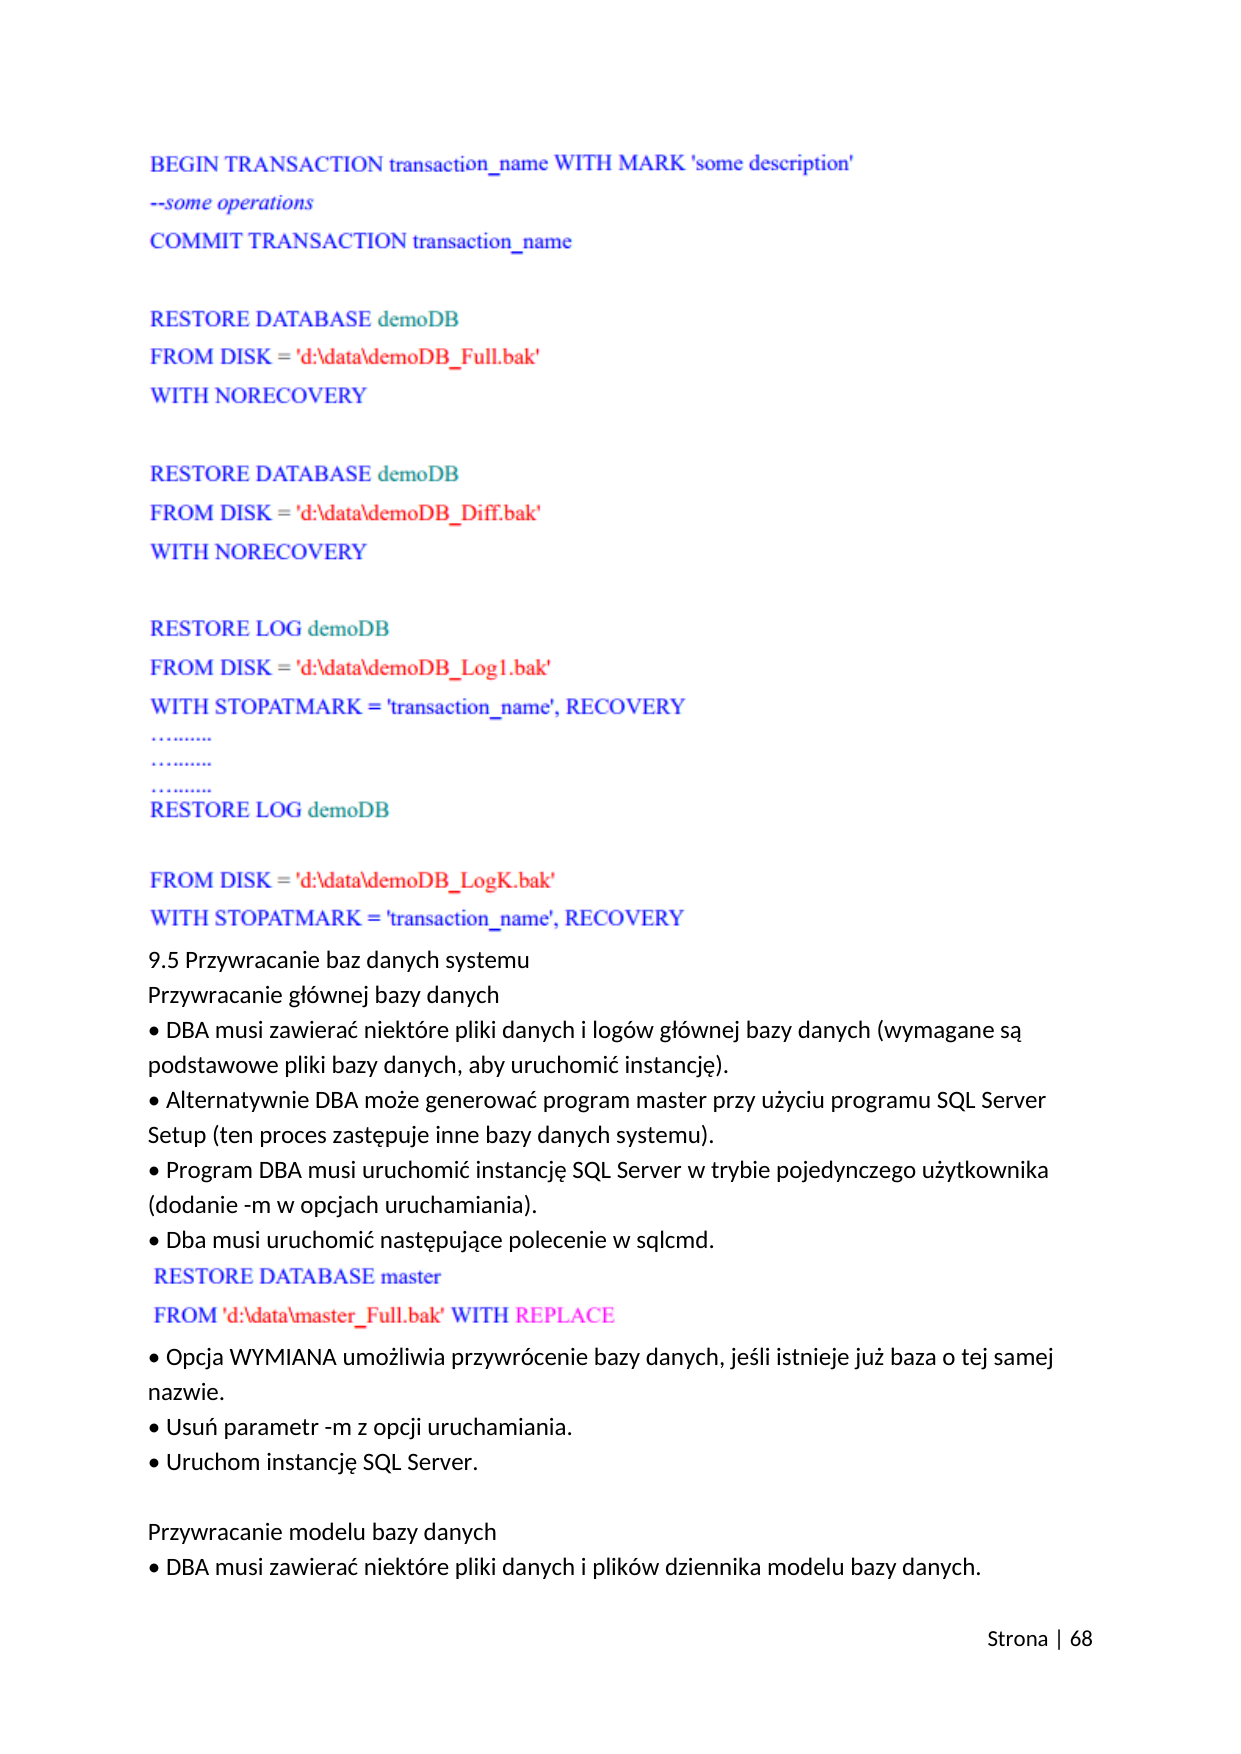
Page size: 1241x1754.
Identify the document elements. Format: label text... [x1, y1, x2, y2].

text Przywracanie modelu bazy danych [148, 1516, 1093, 1547]
picture [147, 848, 694, 940]
picture [147, 147, 866, 844]
text • Opcja WYMIANA umożliwia przywrócenie bazy danych, jeśli istnieje już baza o tej samej nazwie. [148, 1341, 1093, 1407]
text 9.5 Przywracanie baz danych systemu [148, 944, 1093, 975]
text • DBA musi zawierać niektóre pliki danych i logów głównej bazy danych (wymagane są podstawowe pliki bazy danych, aby uruchomić instancję). [148, 1014, 1093, 1080]
text • Usuń parametr -m z opcji uruchamiania. [148, 1411, 1093, 1442]
text • Dba musi uruchomić następujące polecenie w sqlcmd. [148, 1224, 1093, 1255]
text Przywracanie głównej bazy danych [148, 979, 1093, 1010]
text • Alternatywnie DBA może generować program master przy użyciu programu SQL Server Setup (ten proces zastępuje inne bazy danych systemu). [148, 1084, 1093, 1150]
text • Uruchom instancję SQL Server. [148, 1446, 1093, 1477]
text • Program DBA musi uruchomić instancję SQL Server w trybie pojedynczego użytkownika (dodanie -m w opcjach uruchamiania). [148, 1154, 1093, 1220]
text • DBA musi zawierać niektóre pliki danych i plików dziennika modelu bazy danych. [148, 1551, 1093, 1582]
picture [147, 1259, 626, 1337]
